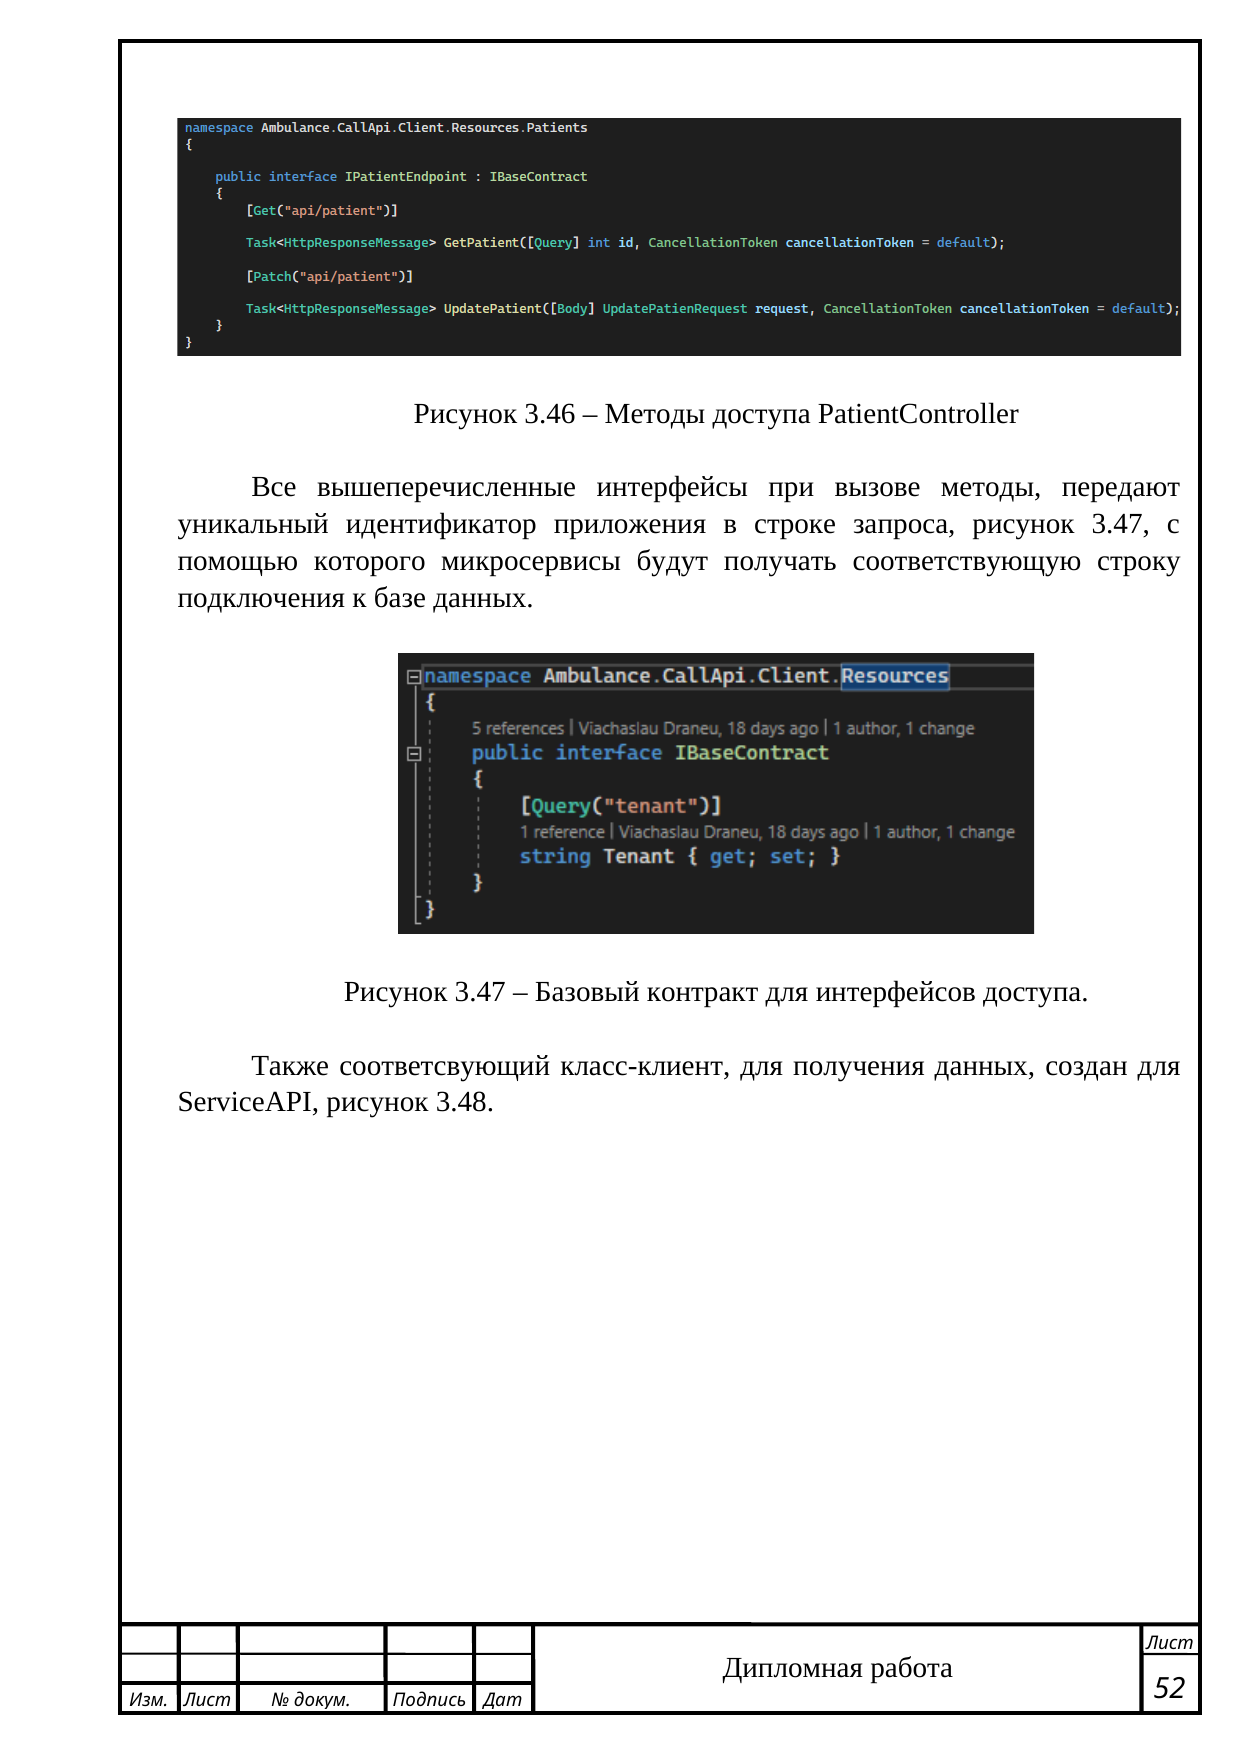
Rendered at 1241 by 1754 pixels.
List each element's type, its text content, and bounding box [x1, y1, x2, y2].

text Рисунок 3.46 – Методы доступа PatientController [177, 396, 1181, 429]
text Все вышеперечисленные интерфейсы при вызове методы, передают уникальный идентификатор приложения в строке запроса, рисунок 3.47, с помощью которого микросервисы будут получать соответствующую строку подключения к базе данных. [177, 469, 1181, 614]
text Рисунок 3.47 – Базовый контракт для интерфейсов доступа. [177, 974, 1181, 1007]
picture [398, 653, 1035, 934]
text Также соответсвующий класс-клиент, для получения данных, создан для ServiceAPI, рисунок 3.48. [177, 1048, 1181, 1118]
picture [177, 118, 1182, 356]
